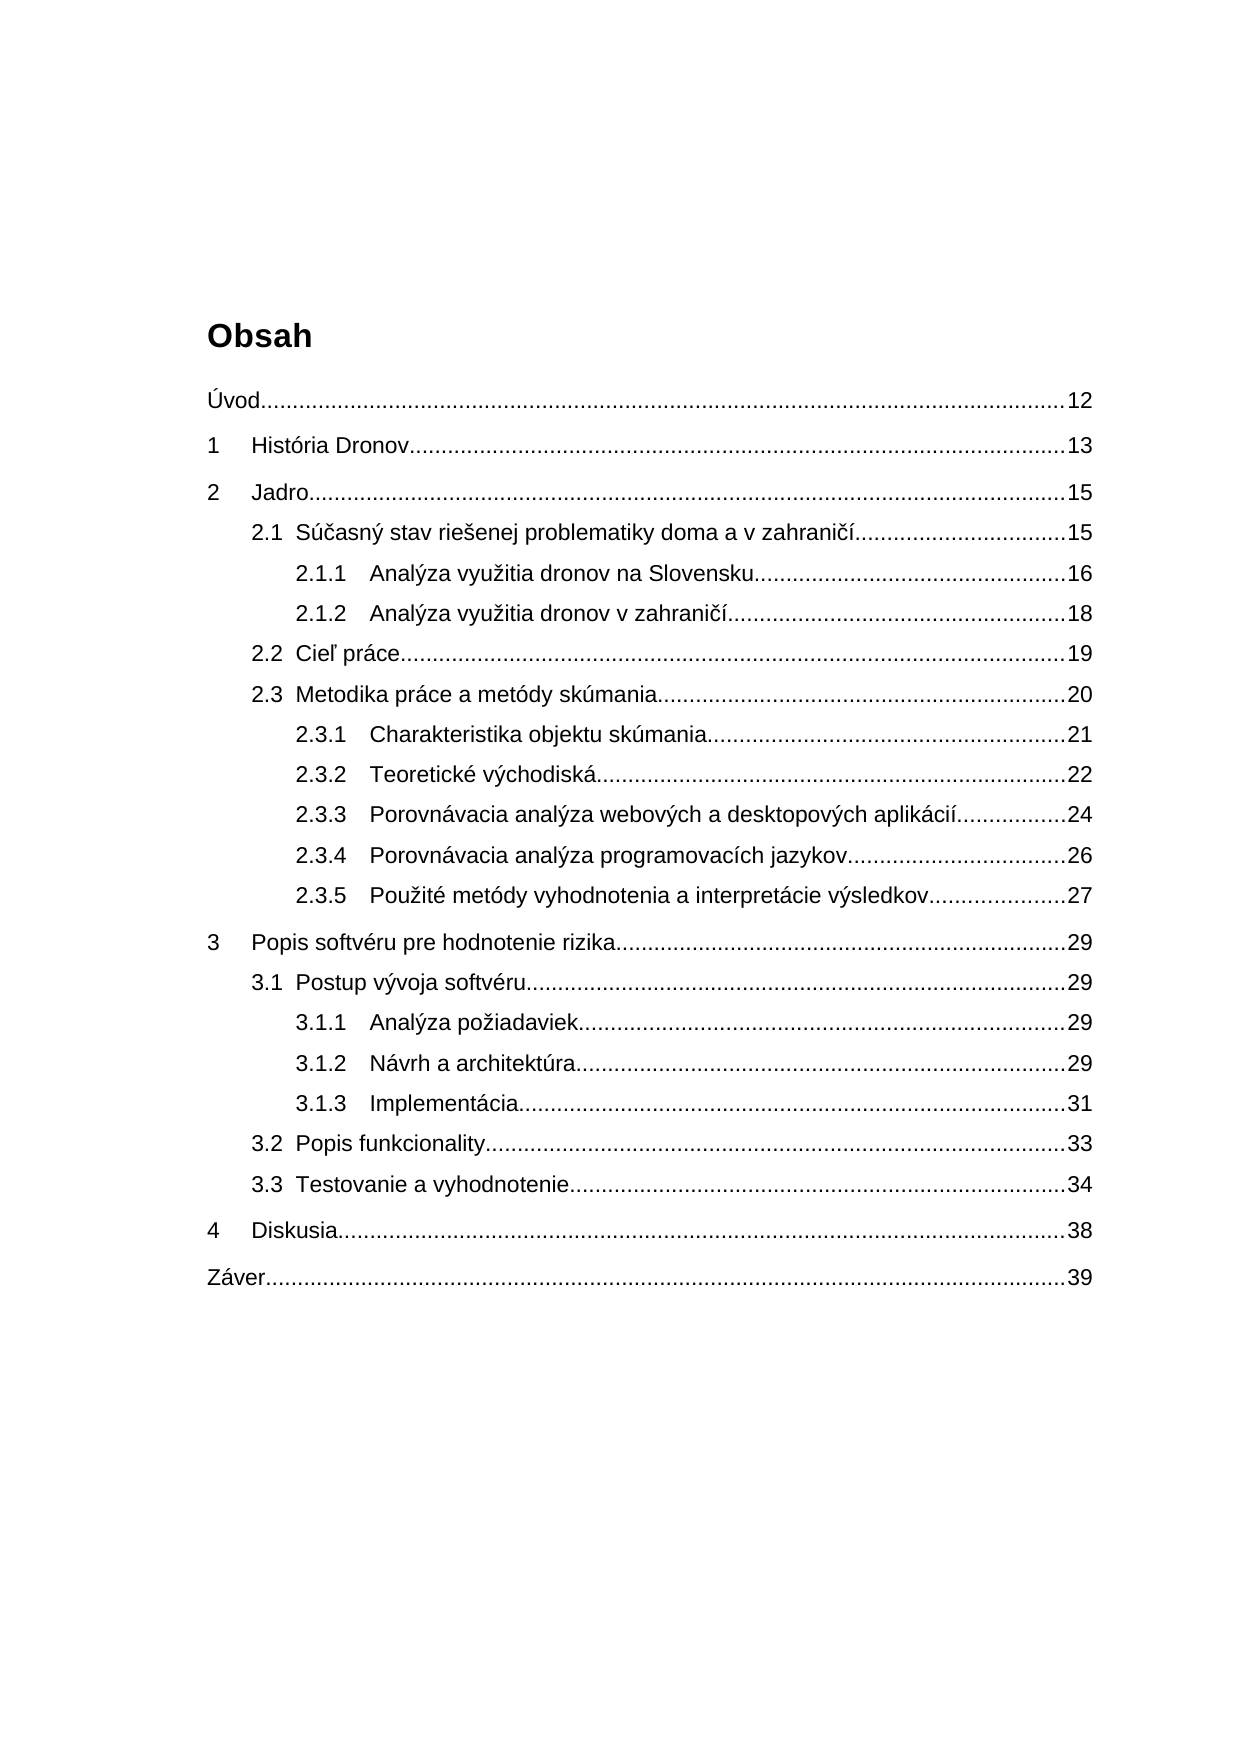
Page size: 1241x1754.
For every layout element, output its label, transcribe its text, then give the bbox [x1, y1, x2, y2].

text 2.1 Súčasný stav riešenej problematiky doma a v zahraničí 15 [251, 519, 1092, 546]
text Obsah [207, 317, 1092, 355]
text 2.3.5 Použité metódy vyhodnotenia a interpretácie výsledkov 27 [295, 882, 1092, 908]
text 2.3.1 Charakteristika objektu skúmania 21 [295, 721, 1092, 747]
text 2.1.1 Analýza využitia dronov na Slovensku 16 [295, 559, 1092, 586]
text 3.1.1 Analýza požiadaviek 29 [295, 1009, 1092, 1036]
text 2.2 Cieľ práce 19 [251, 640, 1092, 667]
text 1 História Dronov 13 [207, 432, 1092, 459]
text 2.3.2 Teoretické východiská 22 [295, 761, 1092, 787]
text 2 Jadro 15 [207, 479, 1092, 505]
text 4 Diskusia 38 [207, 1217, 1092, 1243]
text Úvod 12 [207, 387, 1092, 413]
text 3.1 Postup vývoja softvéru 29 [251, 969, 1092, 995]
text Záver 39 [207, 1264, 1092, 1290]
text 2.1.2 Analýza využitia dronov v zahraničí 18 [295, 600, 1092, 626]
text 3 Popis softvéru pre hodnotenie rizika 29 [207, 929, 1092, 955]
text 2.3 Metodika práce a metódy skúmania 20 [251, 681, 1092, 707]
text 2.3.3 Porovnávacia analýza webových a desktopových aplikácií 24 [295, 801, 1092, 828]
text 2.3.4 Porovnávacia analýza programovacích jazykov 26 [295, 842, 1092, 868]
text 3.3 Testovanie a vyhodnotenie 34 [251, 1171, 1092, 1197]
text 3.1.2 Návrh a architektúra 29 [295, 1049, 1092, 1076]
text 3.2 Popis funkcionality 33 [251, 1130, 1092, 1157]
text 3.1.3 Implementácia 31 [295, 1090, 1092, 1116]
